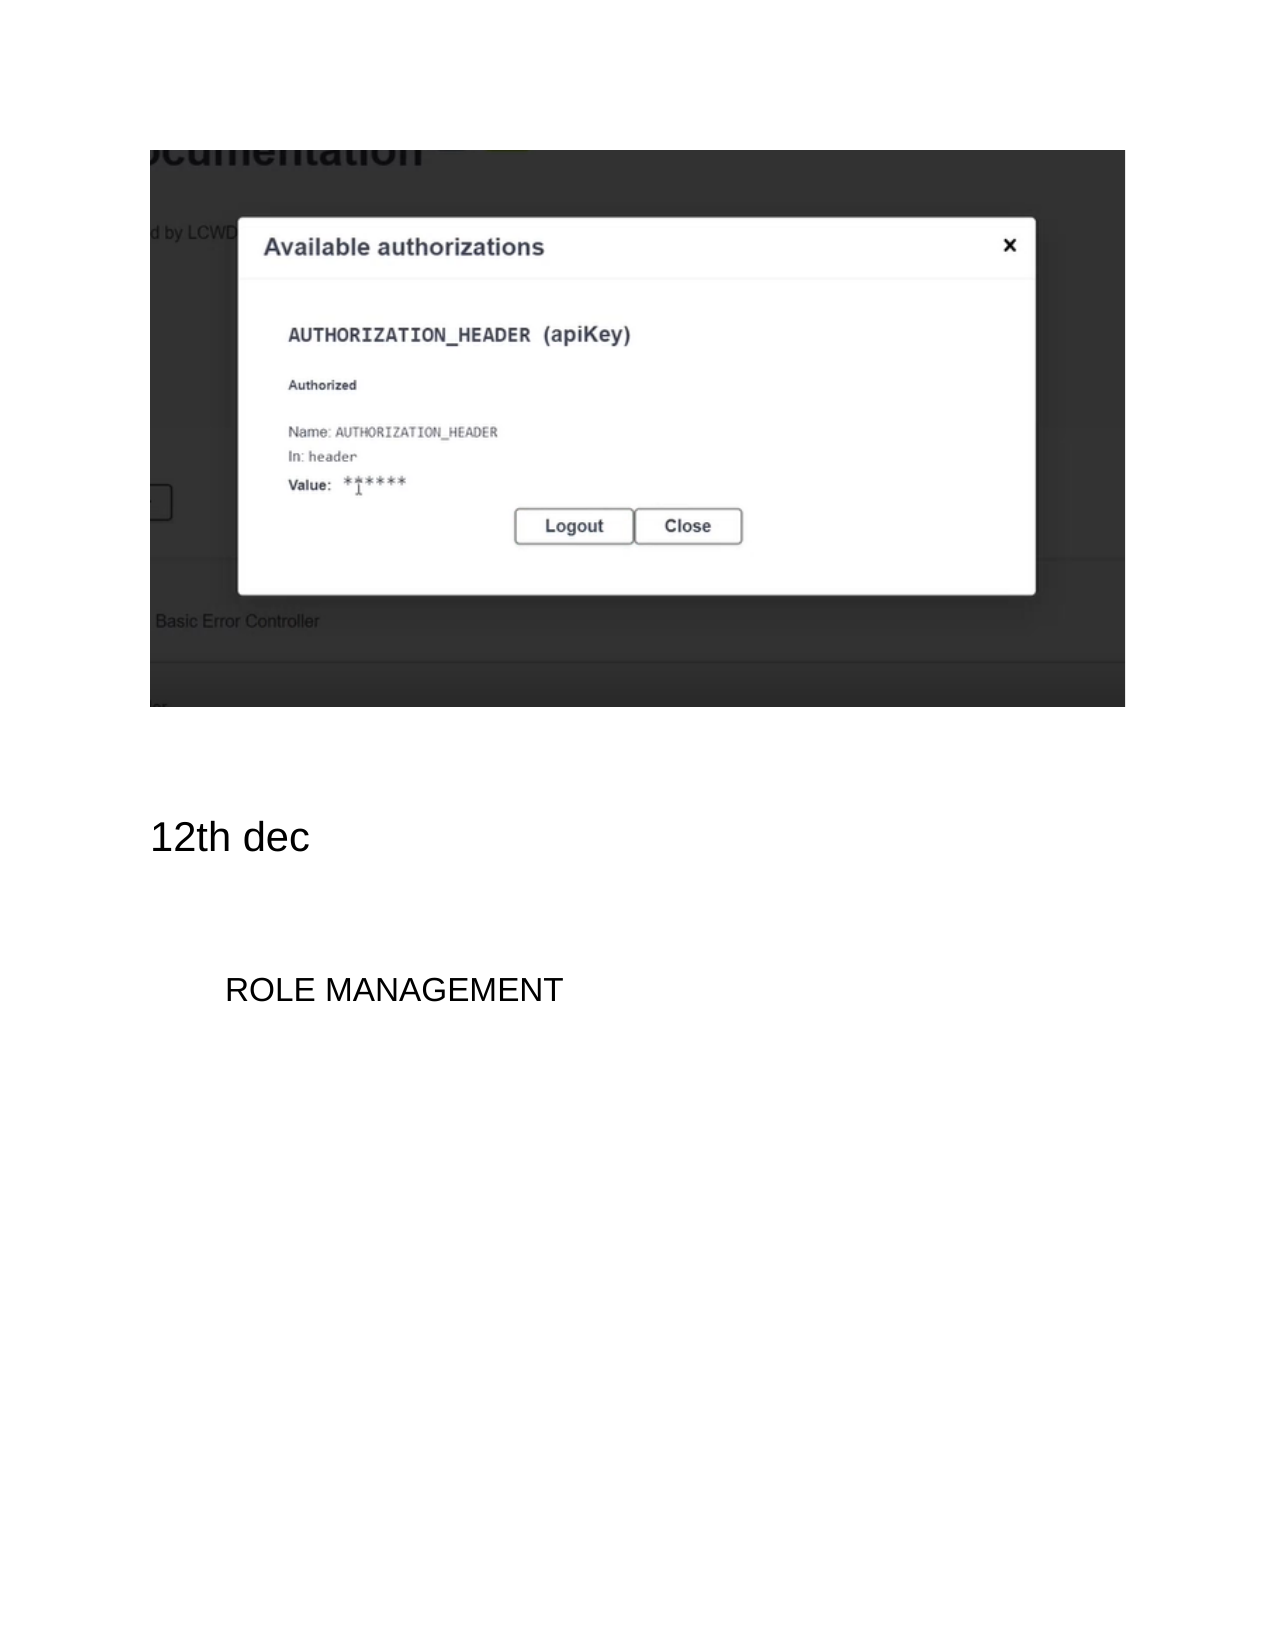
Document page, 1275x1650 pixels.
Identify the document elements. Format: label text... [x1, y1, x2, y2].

picture [150, 150, 1125, 707]
subtitle ROLE MANAGEMENT [225, 971, 1125, 1009]
subtitle 12th dec [150, 812, 1125, 860]
